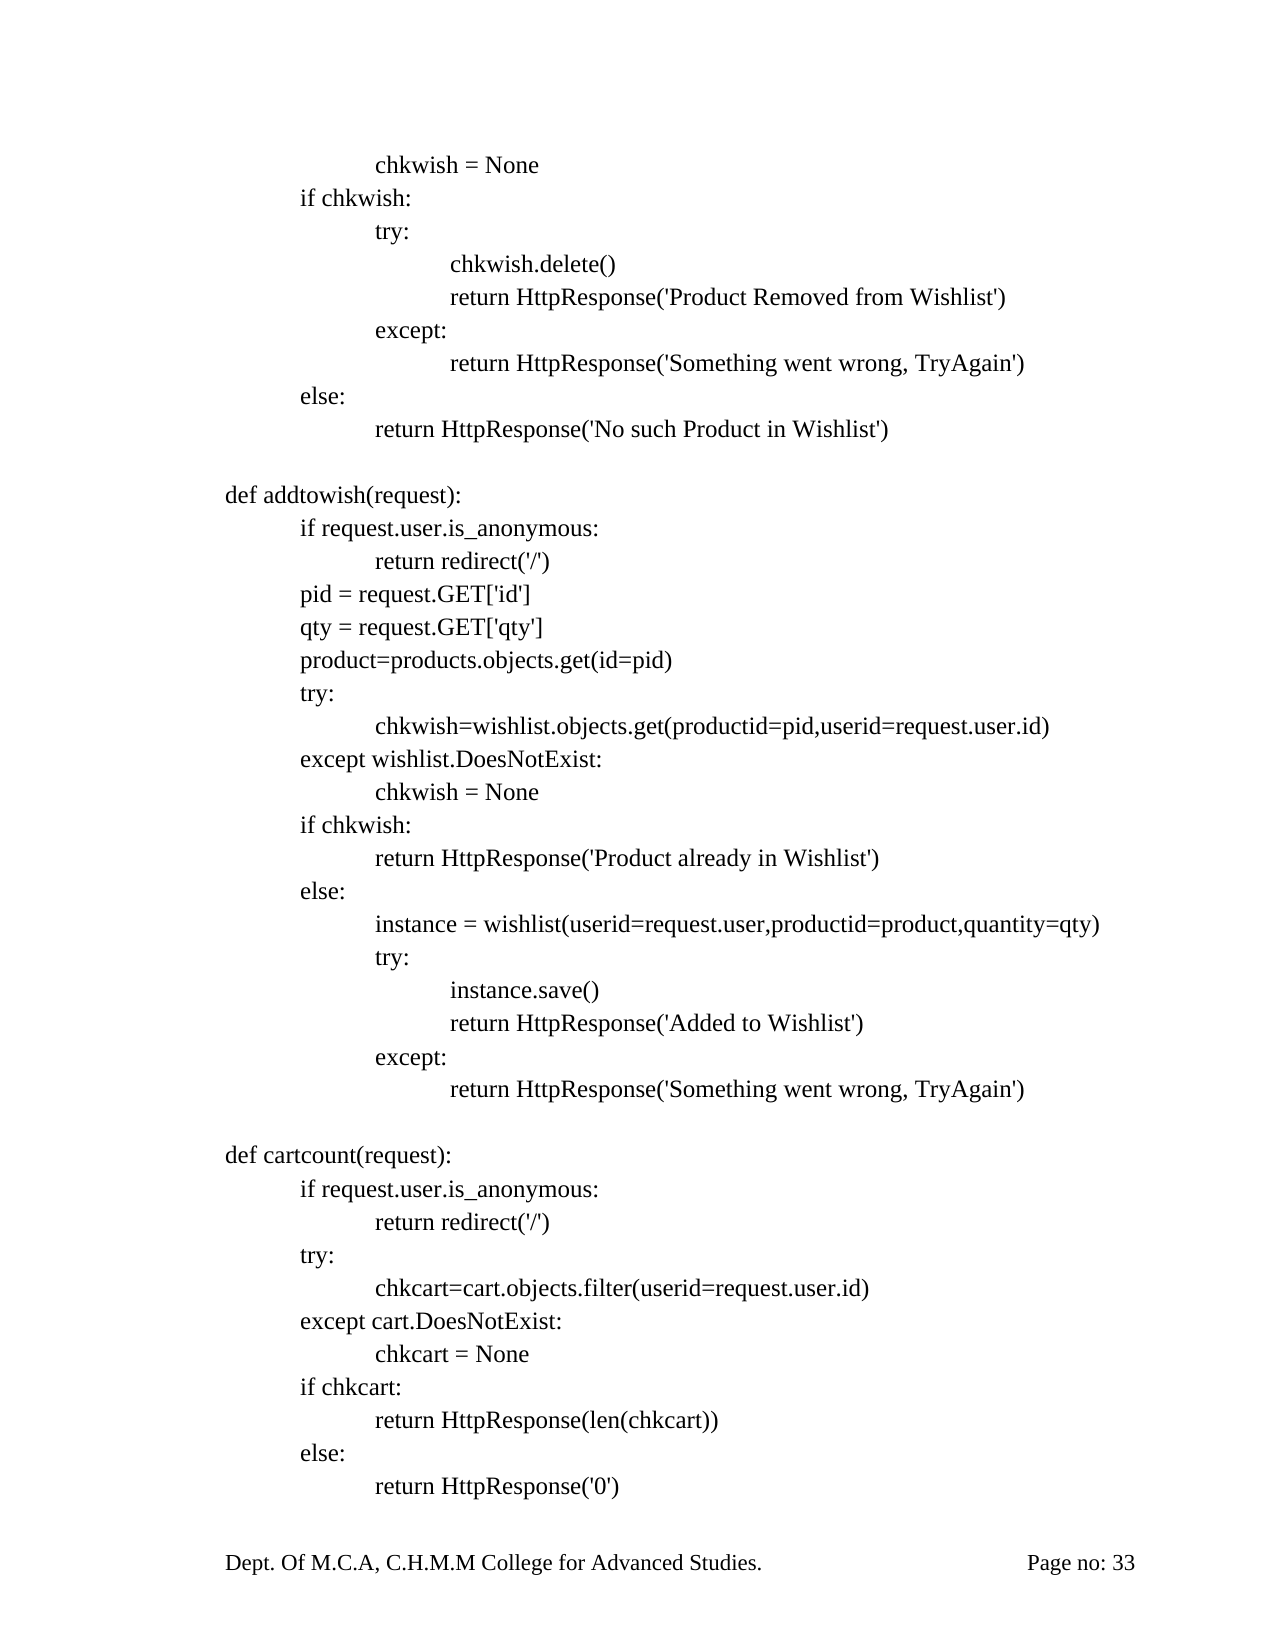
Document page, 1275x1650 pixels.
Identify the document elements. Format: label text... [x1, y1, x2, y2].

text def cartcount(request): [225, 1141, 1125, 1169]
text except cart.DoesNotExist: [225, 1306, 1125, 1334]
text pid = request.GET['id'] [225, 579, 1125, 608]
text try: [225, 216, 1125, 245]
text if chkcart: [225, 1372, 1125, 1401]
text instance = wishlist(userid=request.user,productid=product,quantity=qty) [225, 909, 1125, 938]
text return HttpResponse('Something went wrong, TryAgain') [225, 1074, 1125, 1103]
text except wishlist.DoesNotExist: [225, 744, 1125, 773]
text return redirect('/') [225, 546, 1125, 575]
text if chkwish: [225, 810, 1125, 839]
text return redirect('/') [225, 1207, 1125, 1235]
text chkwish.delete() [225, 249, 1125, 278]
text if request.user.is_anonymous: [225, 1174, 1125, 1202]
text chkwish = None [225, 150, 1125, 179]
text return HttpResponse('Product already in Wishlist') [225, 843, 1125, 872]
text product=products.objects.get(id=pid) [225, 645, 1125, 674]
text else: [225, 1438, 1125, 1467]
text except: [225, 1042, 1125, 1070]
text chkwish=wishlist.objects.get(productid=pid,userid=request.user.id) [225, 711, 1125, 740]
text else: [225, 876, 1125, 905]
text chkwish = None [225, 777, 1125, 806]
text if chkwish: [225, 183, 1125, 212]
text return HttpResponse('0') [225, 1471, 1125, 1499]
text return HttpResponse(len(chkcart)) [225, 1405, 1125, 1433]
text try: [225, 1240, 1125, 1268]
text qty = request.GET['qty'] [225, 612, 1125, 641]
text else: [225, 381, 1125, 410]
text instance.save() [225, 976, 1125, 1004]
text return HttpResponse('No such Product in Wishlist') [225, 414, 1125, 443]
text return HttpResponse('Added to Wishlist') [225, 1008, 1125, 1037]
text try: [225, 942, 1125, 971]
text return HttpResponse('Something went wrong, TryAgain') [225, 348, 1125, 377]
text chkcart = None [225, 1339, 1125, 1367]
text return HttpResponse('Product Removed from Wishlist') [225, 282, 1125, 311]
text def addtowish(request): [225, 480, 1125, 509]
text if request.user.is_anonymous: [225, 513, 1125, 542]
text try: [225, 678, 1125, 707]
text except: [225, 315, 1125, 344]
text chkcart=cart.objects.filter(userid=request.user.id) [225, 1273, 1125, 1301]
